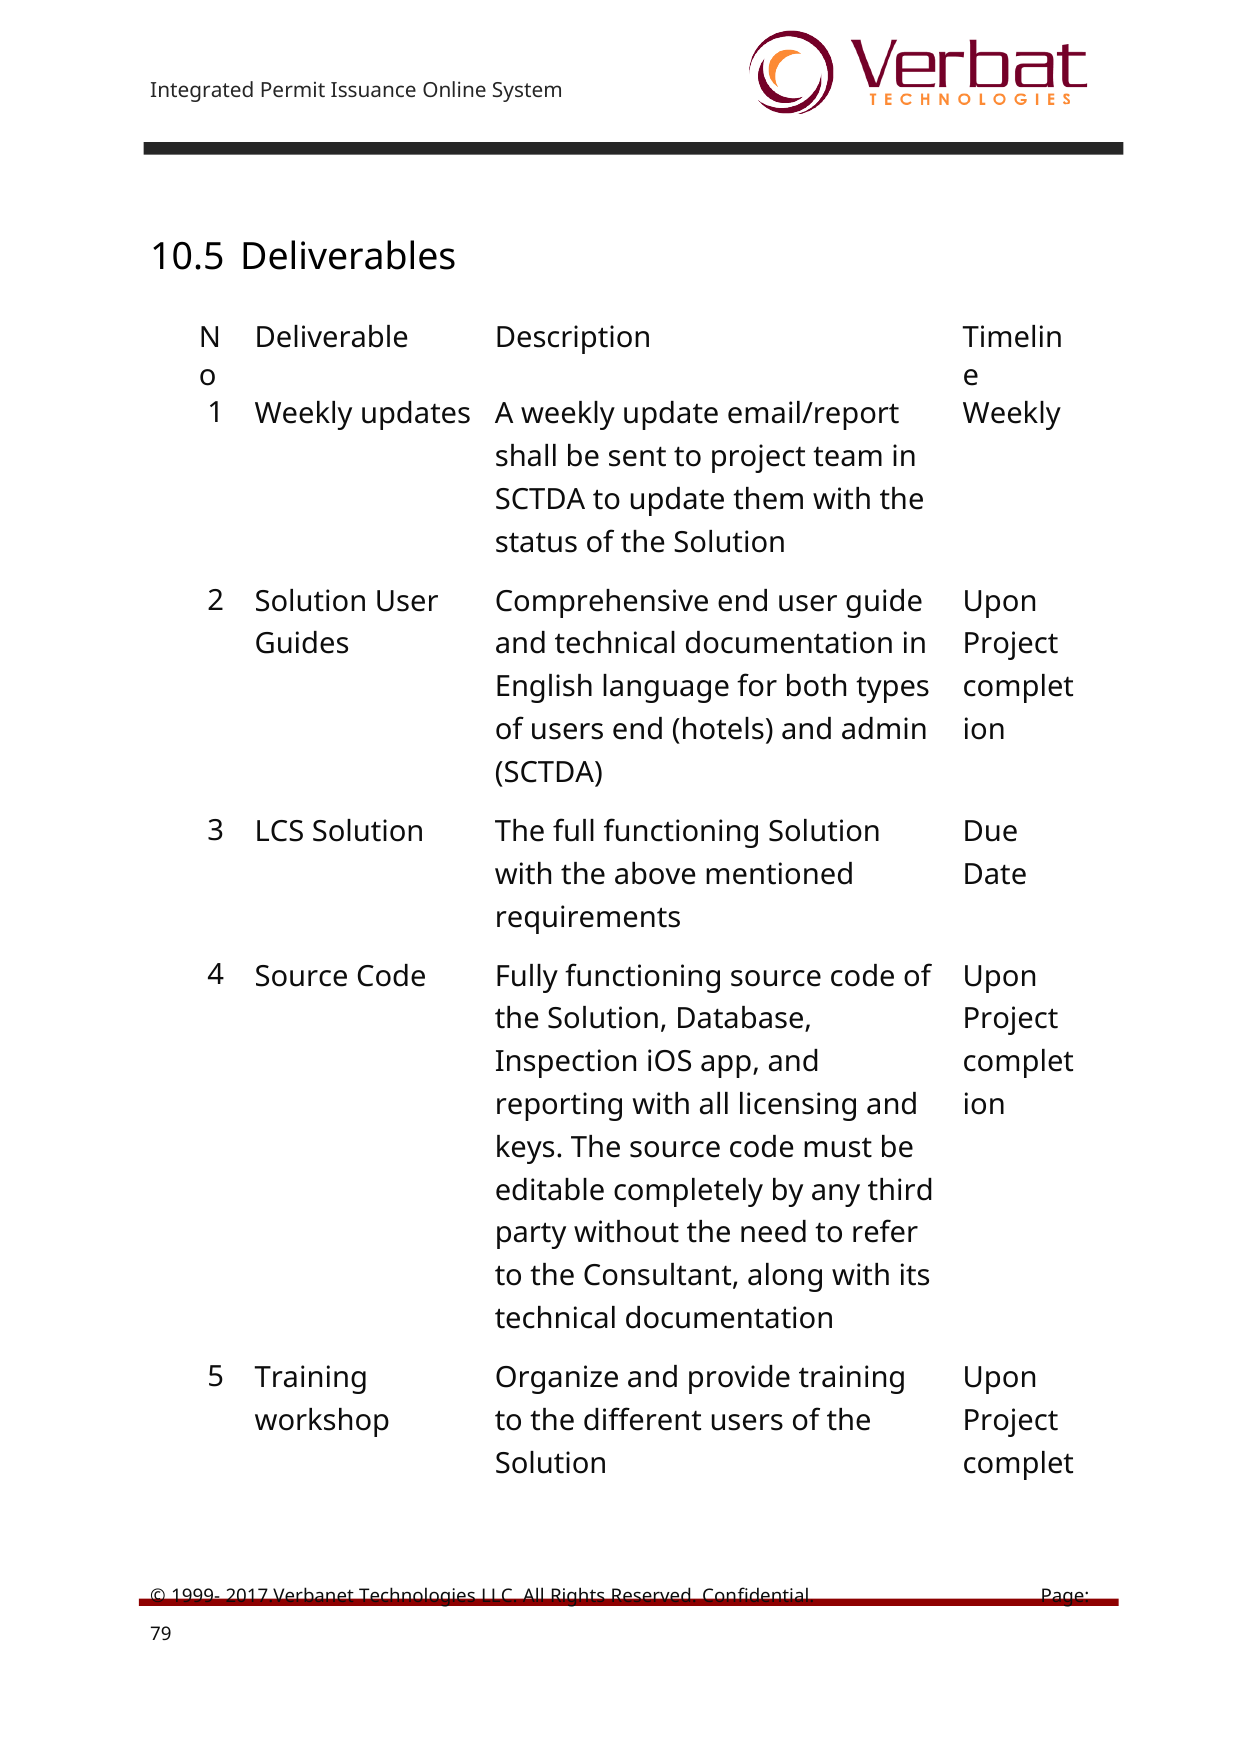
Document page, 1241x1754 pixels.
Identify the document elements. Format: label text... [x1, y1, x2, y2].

table_cell 4 [188, 955, 243, 1356]
picture [745, 26, 1089, 114]
subtitle Deliverables [150, 229, 1090, 280]
table_cell The full functioning Solution with the above mentioned requirements [483, 810, 951, 955]
table_cell Upon Project completion [951, 580, 1090, 810]
table_header Timeline [951, 318, 1090, 393]
table_header No [188, 318, 243, 393]
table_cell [951, 1356, 1090, 1501]
table_cell Comprehensive end user guide and technical documentation in English language for both types of users end (hotels) and admin (SCTDA) [483, 580, 951, 810]
table_cell Due Date [951, 810, 1090, 955]
table_cell Weekly [951, 393, 1090, 580]
table_cell 5 [188, 1356, 243, 1501]
table_cell Source Code [243, 955, 483, 1356]
table_cell Solution User Guides [243, 580, 483, 810]
table_cell Weekly updates [243, 393, 483, 580]
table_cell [483, 1356, 951, 1501]
table_cell 2 [188, 580, 243, 810]
table_cell Training workshop [243, 1356, 483, 1501]
table_cell 1 [188, 393, 243, 580]
table_header Description [483, 318, 951, 393]
table_header Deliverable [243, 318, 483, 393]
table_cell LCS Solution [243, 810, 483, 955]
table_cell A weekly update email/report shall be sent to project team in SCTDA to update them with the status of the Solution [483, 393, 951, 580]
table_cell Upon Project completion [951, 955, 1090, 1356]
table_cell Fully functioning source code of the Solution, Database, Inspection iOS app, and reporting with all licensing and keys. The source code must be editable completely by any third party without the need to refer to the Consultant, along with its technical documentation [483, 955, 951, 1356]
table_cell 3 [188, 810, 243, 955]
